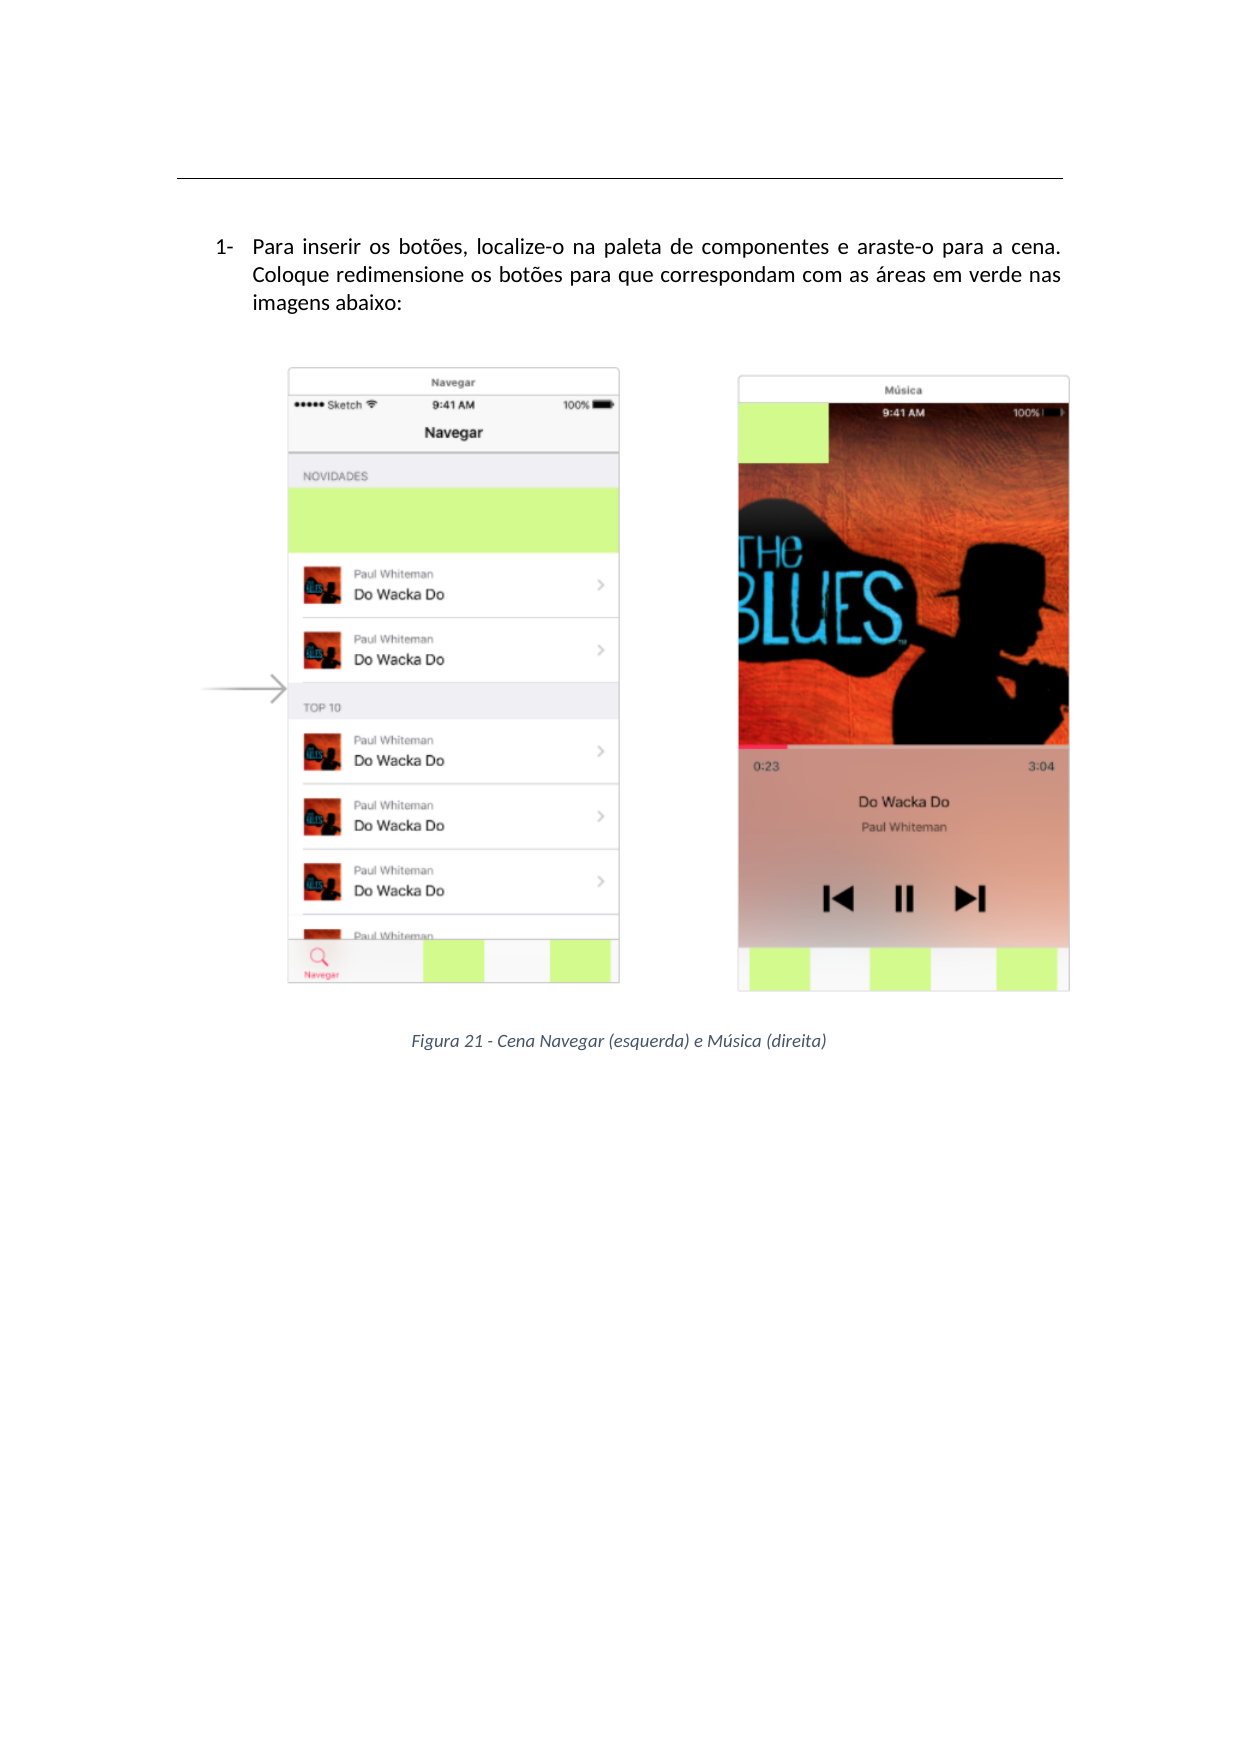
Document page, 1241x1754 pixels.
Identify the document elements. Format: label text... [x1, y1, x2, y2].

list Para inserir os botões, localize-o na paleta de componentes e araste-o para a cena. Coloque redimensione os botões para que correspondam com as áreas em verde nas imagens abaixo: [215, 232, 1063, 316]
picture [177, 336, 1118, 1017]
